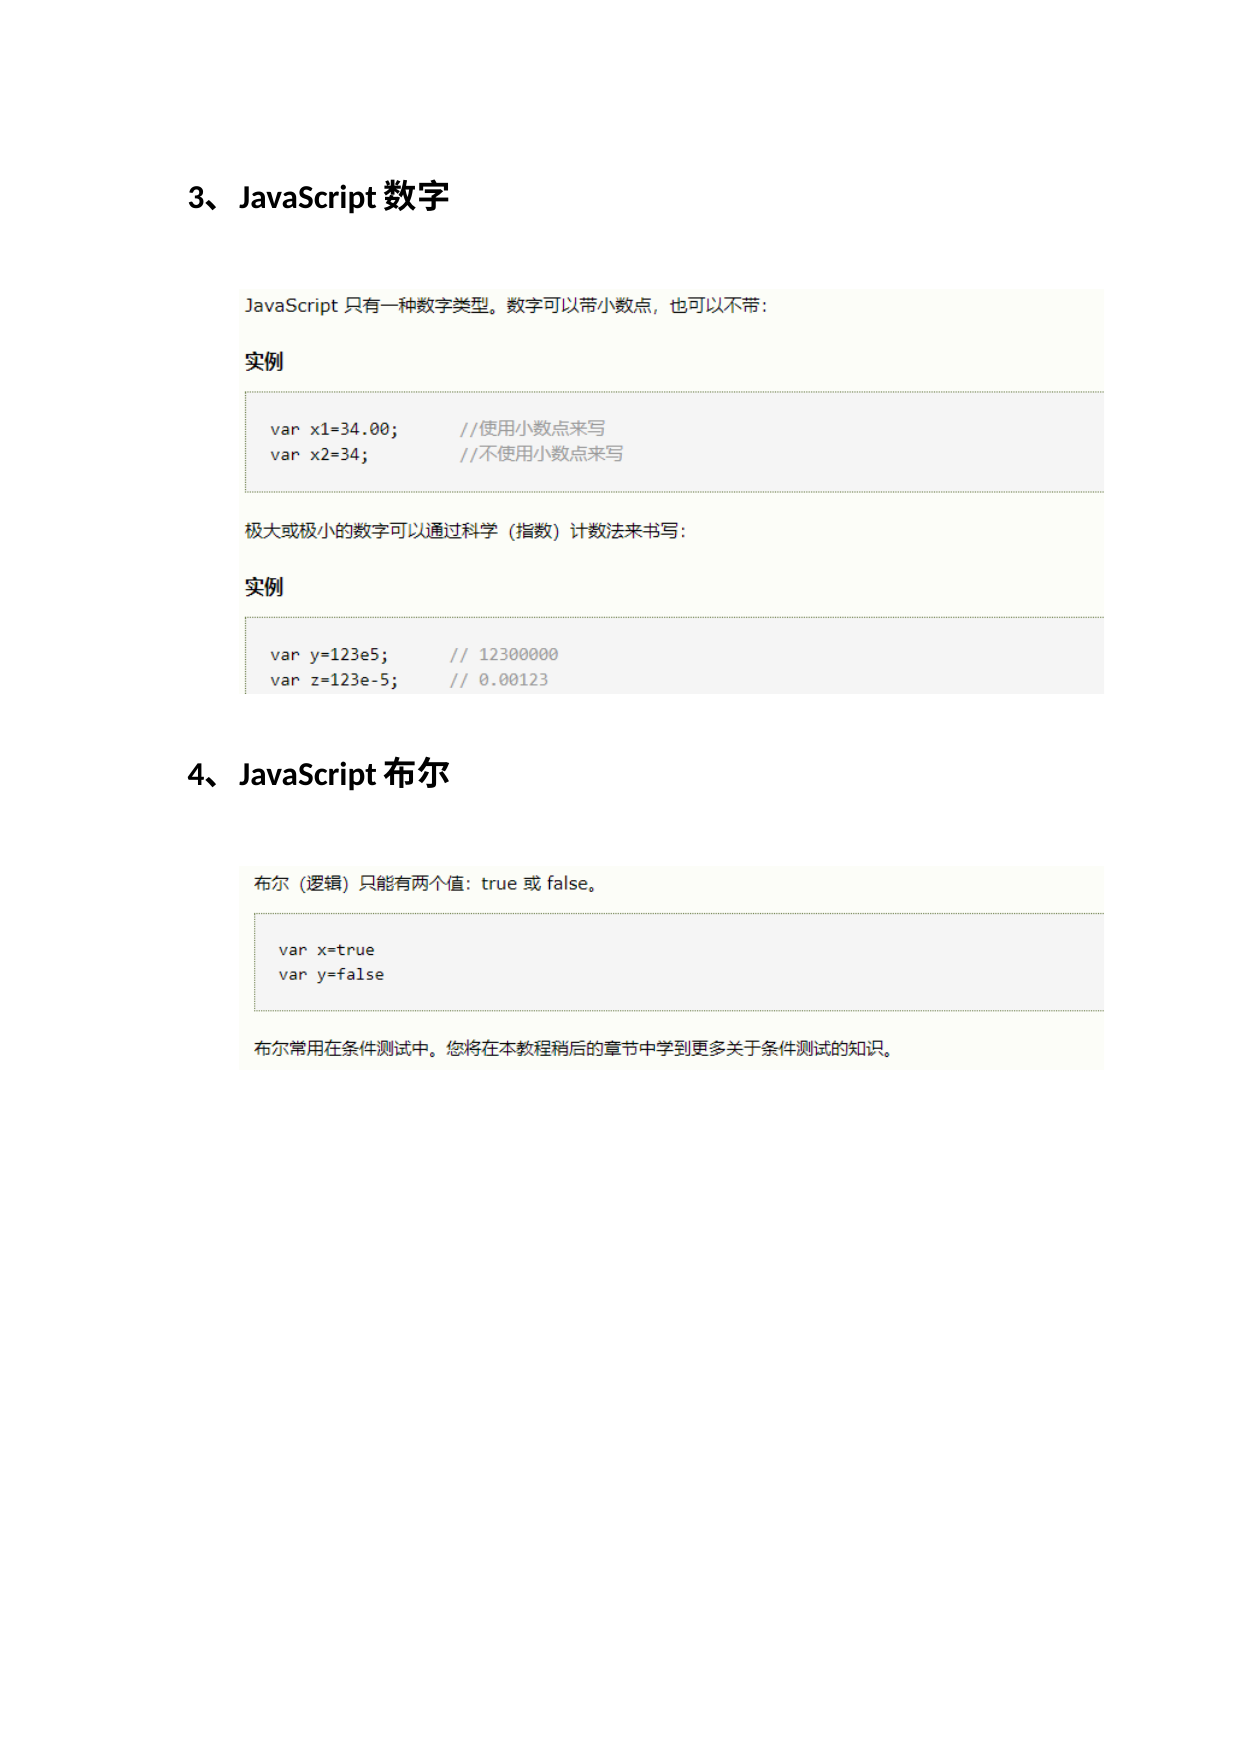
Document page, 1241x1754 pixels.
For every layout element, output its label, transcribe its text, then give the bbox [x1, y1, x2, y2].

subtitle JavaScript布尔 [187, 739, 1053, 804]
picture [239, 866, 1105, 1070]
subtitle JavaScript数字 [187, 162, 1053, 227]
picture [239, 289, 1105, 694]
